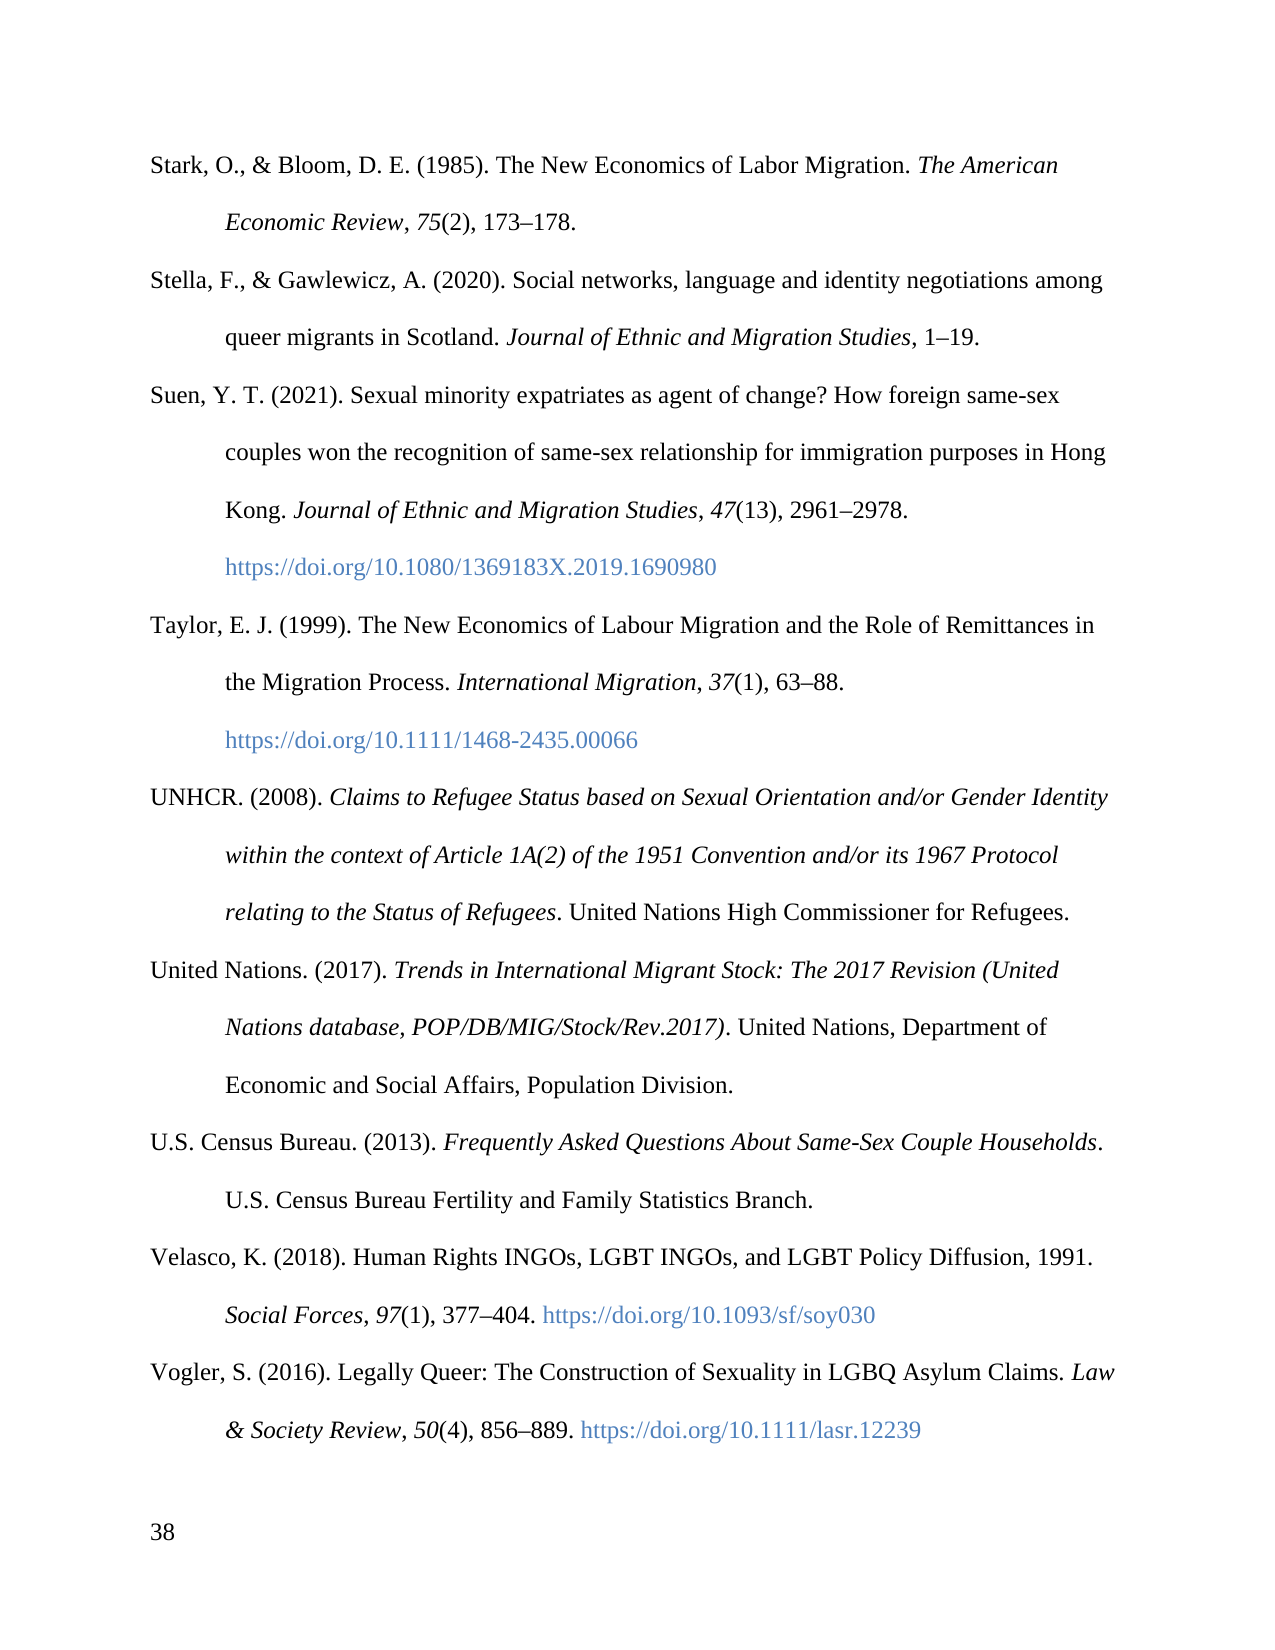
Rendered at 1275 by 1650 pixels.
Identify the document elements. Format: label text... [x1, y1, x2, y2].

text U.S. Census Bureau. (2013). Frequently Asked Questions About Same-Sex Couple Households. U.S. Census Bureau Fertility and Family Statistics Branch. [150, 1127, 1125, 1214]
text United Nations. (2017). Trends in International Migrant Stock: The 2017 Revision (United Nations database, POP/DB/MIG/Stock/Rev.2017). United Nations, Department of Economic and Social Affairs, Population Division. [150, 955, 1125, 1099]
text Taylor, E. J. (1999). The New Economics of Labour Migration and the Role of Remittances in the Migration Process. International Migration, 37(1), 63–88. https://doi.org/10.1111/1468-2435.00066 [150, 610, 1125, 754]
text Suen, Y. T. (2021). Sexual minority expatriates as agent of change? How foreign same-sex couples won the recognition of same-sex relationship for immigration purposes in Hong Kong. Journal of Ethnic and Migration Studies, 47(13), 2961–2978. https://doi.org/10.1080/1369183X.2019.1690980 [150, 380, 1125, 581]
text Vogler, S. (2016). Legally Queer: The Construction of Sexuality in LGBQ Asylum Claims. Law & Society Review, 50(4), 856–889. https://doi.org/10.1111/lasr.12239 [150, 1357, 1125, 1444]
text Velasco, K. (2018). Human Rights INGOs, LGBT INGOs, and LGBT Policy Diffusion, 1991. Social Forces, 97(1), 377–404. https://doi.org/10.1093/sf/soy030 [150, 1242, 1125, 1329]
text Stella, F., & Gawlewicz, A. (2020). Social networks, language and identity negotiations among queer migrants in Scotland. Journal of Ethnic and Migration Studies, 1–19. [150, 265, 1125, 351]
text UNHCR. (2008). Claims to Refugee Status based on Sexual Orientation and/or Gender Identity within the context of Article 1A(2) of the 1951 Convention and/or its 1967 Protocol relating to the Status of Refugees. United Nations High Commissioner for Refugees. [150, 782, 1125, 926]
text Stark, O., & Bloom, D. E. (1985). The New Economics of Labor Migration. The American Economic Review, 75(2), 173–178. [150, 150, 1125, 236]
